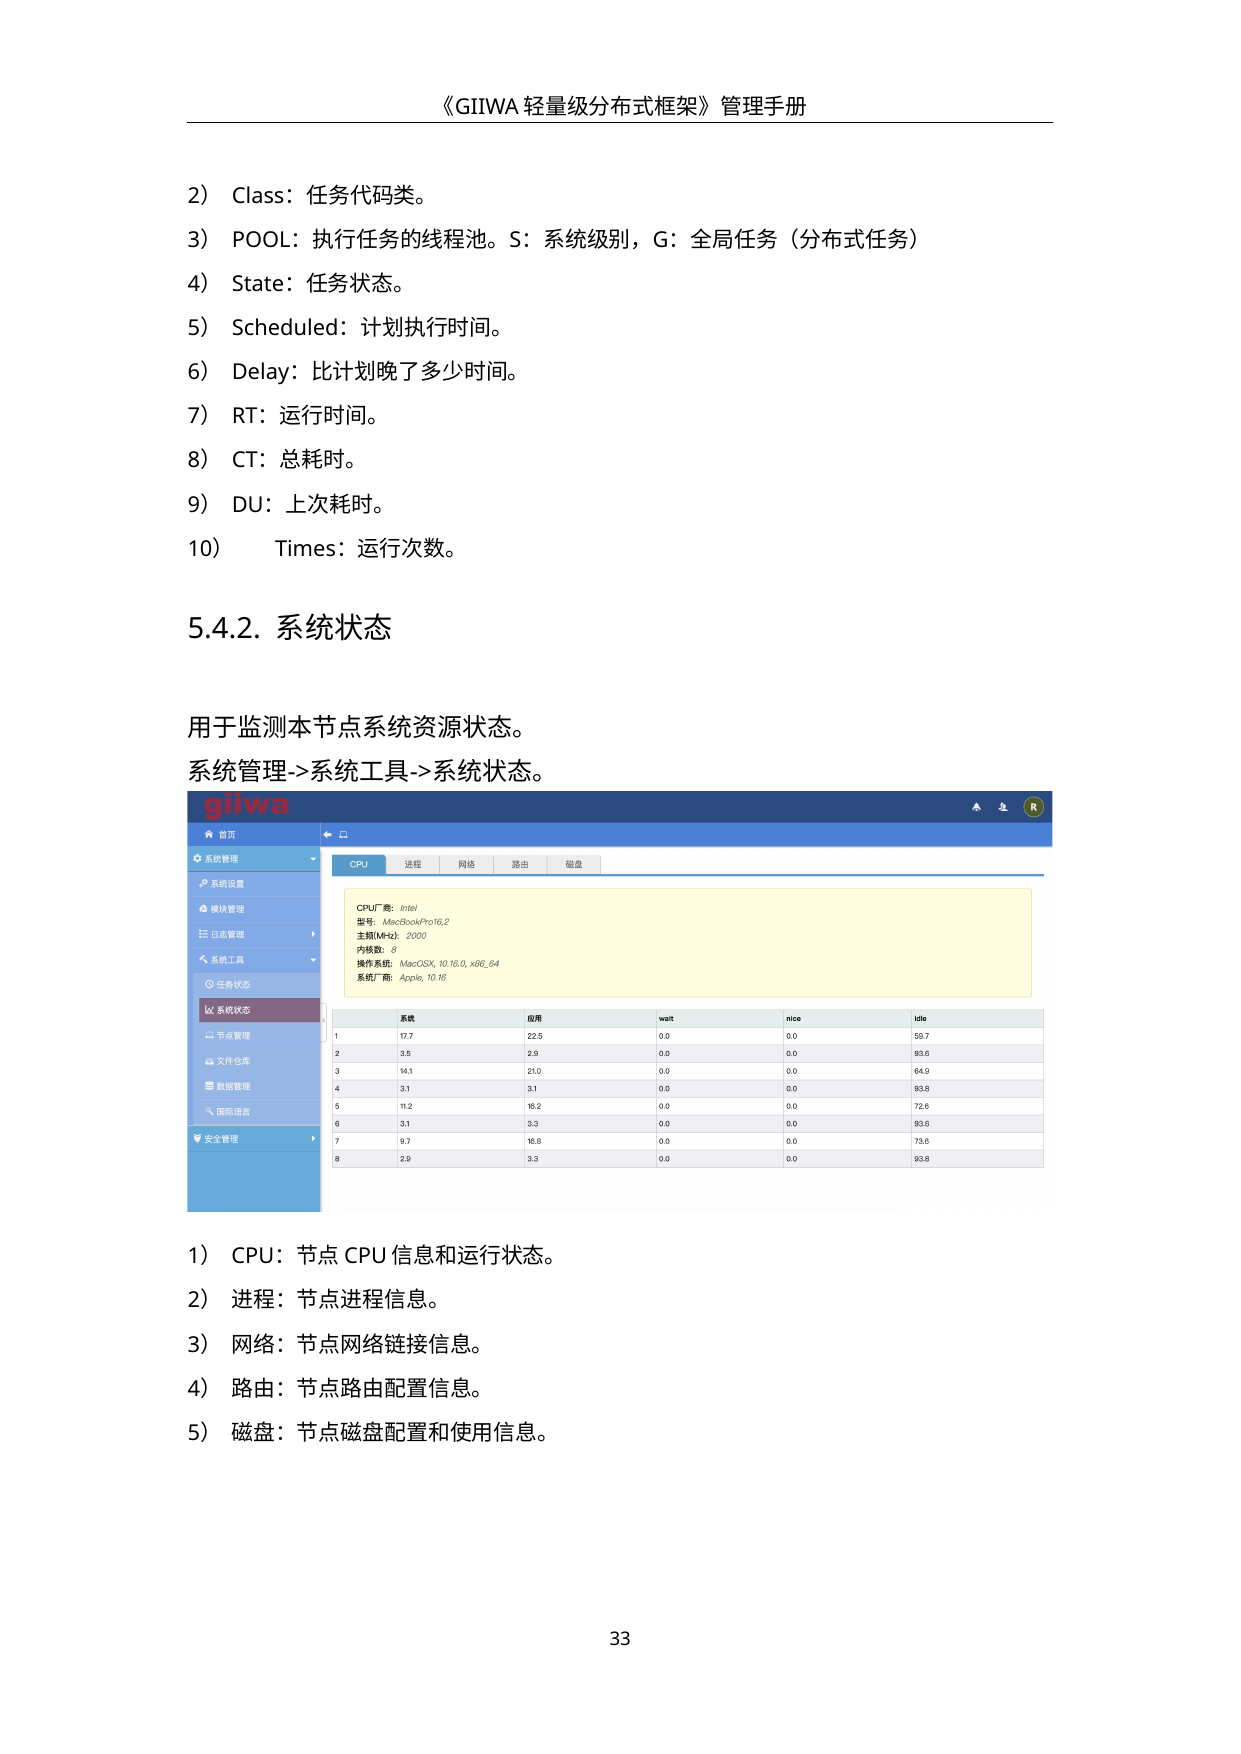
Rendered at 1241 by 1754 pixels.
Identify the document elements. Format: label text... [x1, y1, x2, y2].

list 进程：节点进程信息。 [187, 1276, 1053, 1320]
list 磁盘：节点磁盘配置和使用信息。 [187, 1408, 1053, 1453]
picture [187, 791, 1053, 1212]
list Class：任务代码类。 [187, 172, 1053, 216]
list Delay：比计划晚了多少时间。 [187, 348, 1053, 392]
list Times：运行次数。 [187, 524, 1053, 568]
list RT：运行时间。 [187, 392, 1053, 436]
text 系统管理->系统工具->系统状态。 [187, 748, 1053, 791]
list Scheduled：计划执行时间。 [187, 304, 1053, 348]
list 网络：节点网络链接信息。 [187, 1320, 1053, 1364]
list POOL：执行任务的线程池。S：系统级别，G：全局任务（分布式任务） [187, 216, 1053, 260]
list DU：上次耗时。 [187, 480, 1053, 524]
list CPU：节点CPU信息和运行状态。 [187, 1232, 1053, 1276]
text 用于监测本节点系统资源状态。 [187, 703, 1053, 748]
list State：任务状态。 [187, 260, 1053, 304]
subtitle 系统状态 [187, 604, 1053, 648]
list CT：总耗时。 [187, 436, 1053, 480]
list 路由：节点路由配置信息。 [187, 1364, 1053, 1408]
